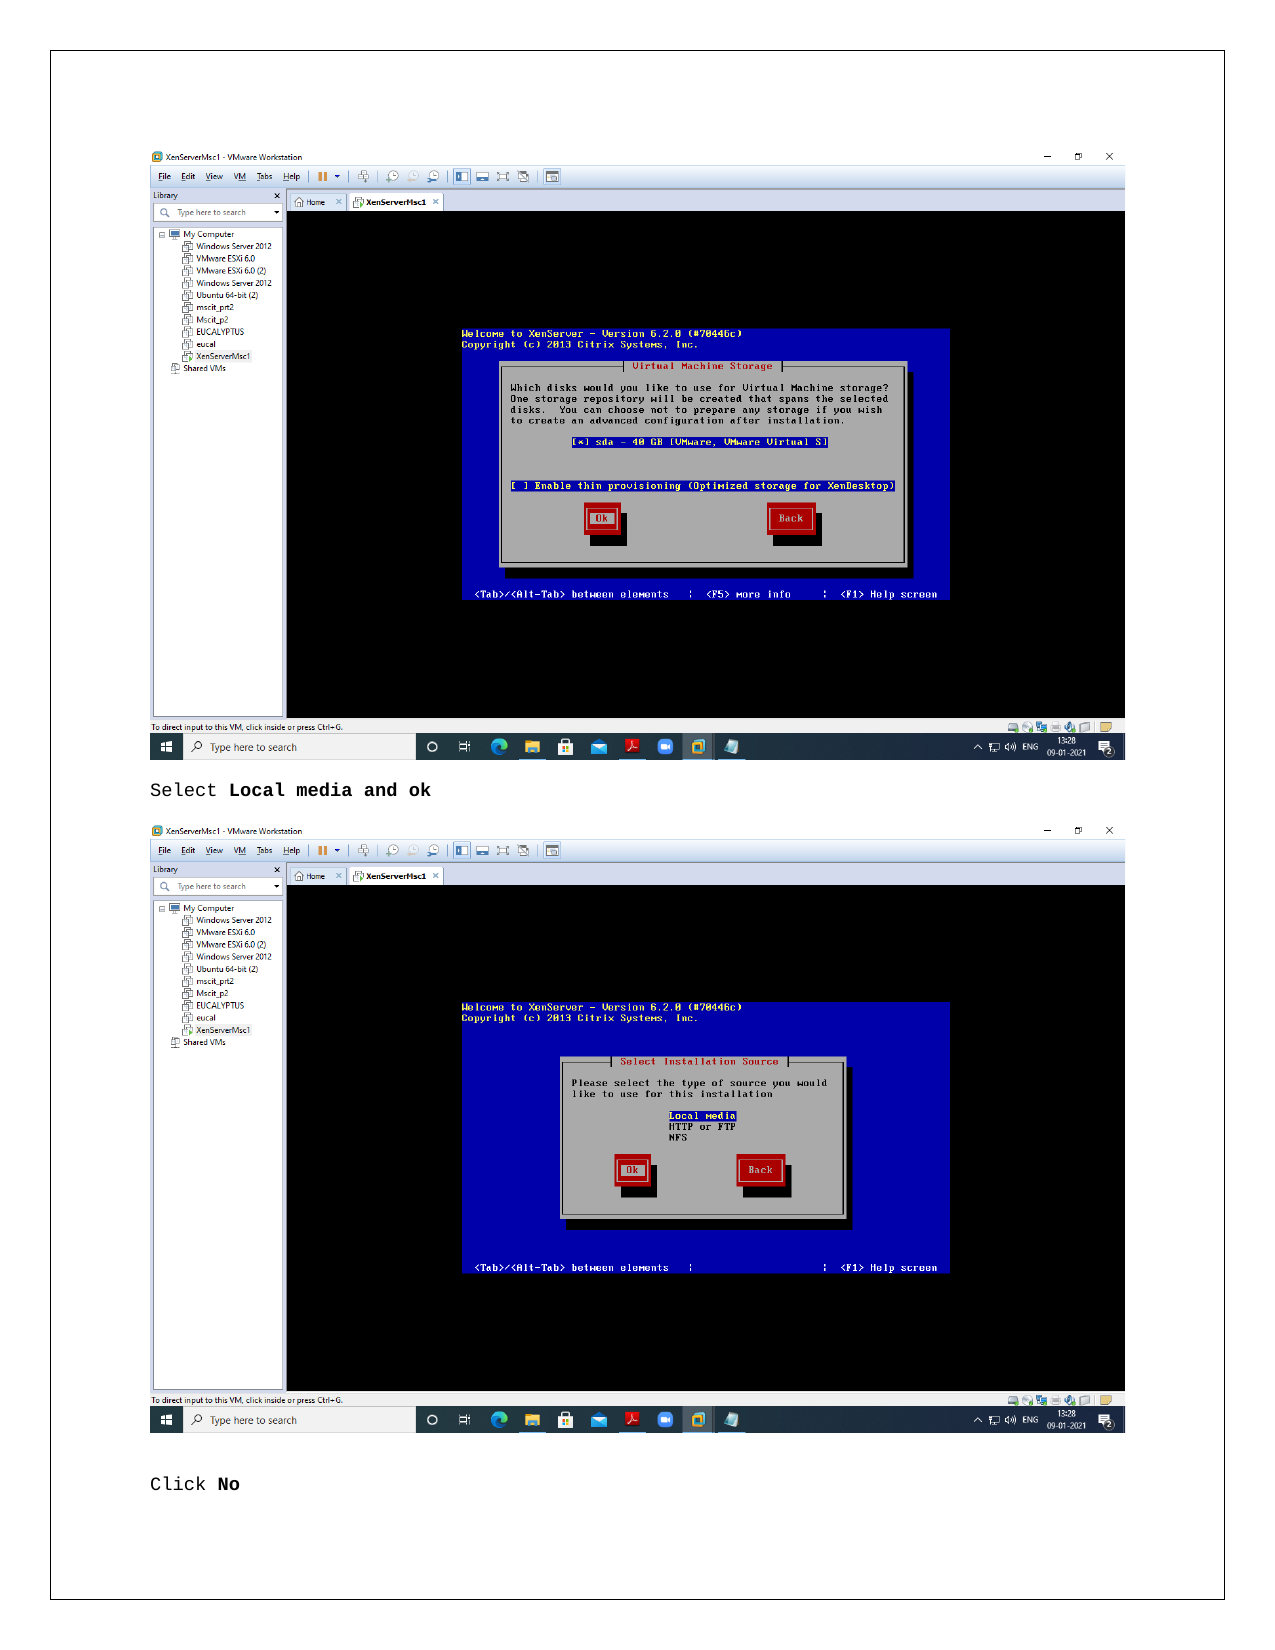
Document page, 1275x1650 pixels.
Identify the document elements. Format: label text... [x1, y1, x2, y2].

text Click No [150, 1475, 1125, 1496]
picture [150, 150, 1125, 760]
text Select Local media and ok [150, 781, 1125, 802]
picture [150, 823, 1125, 1433]
